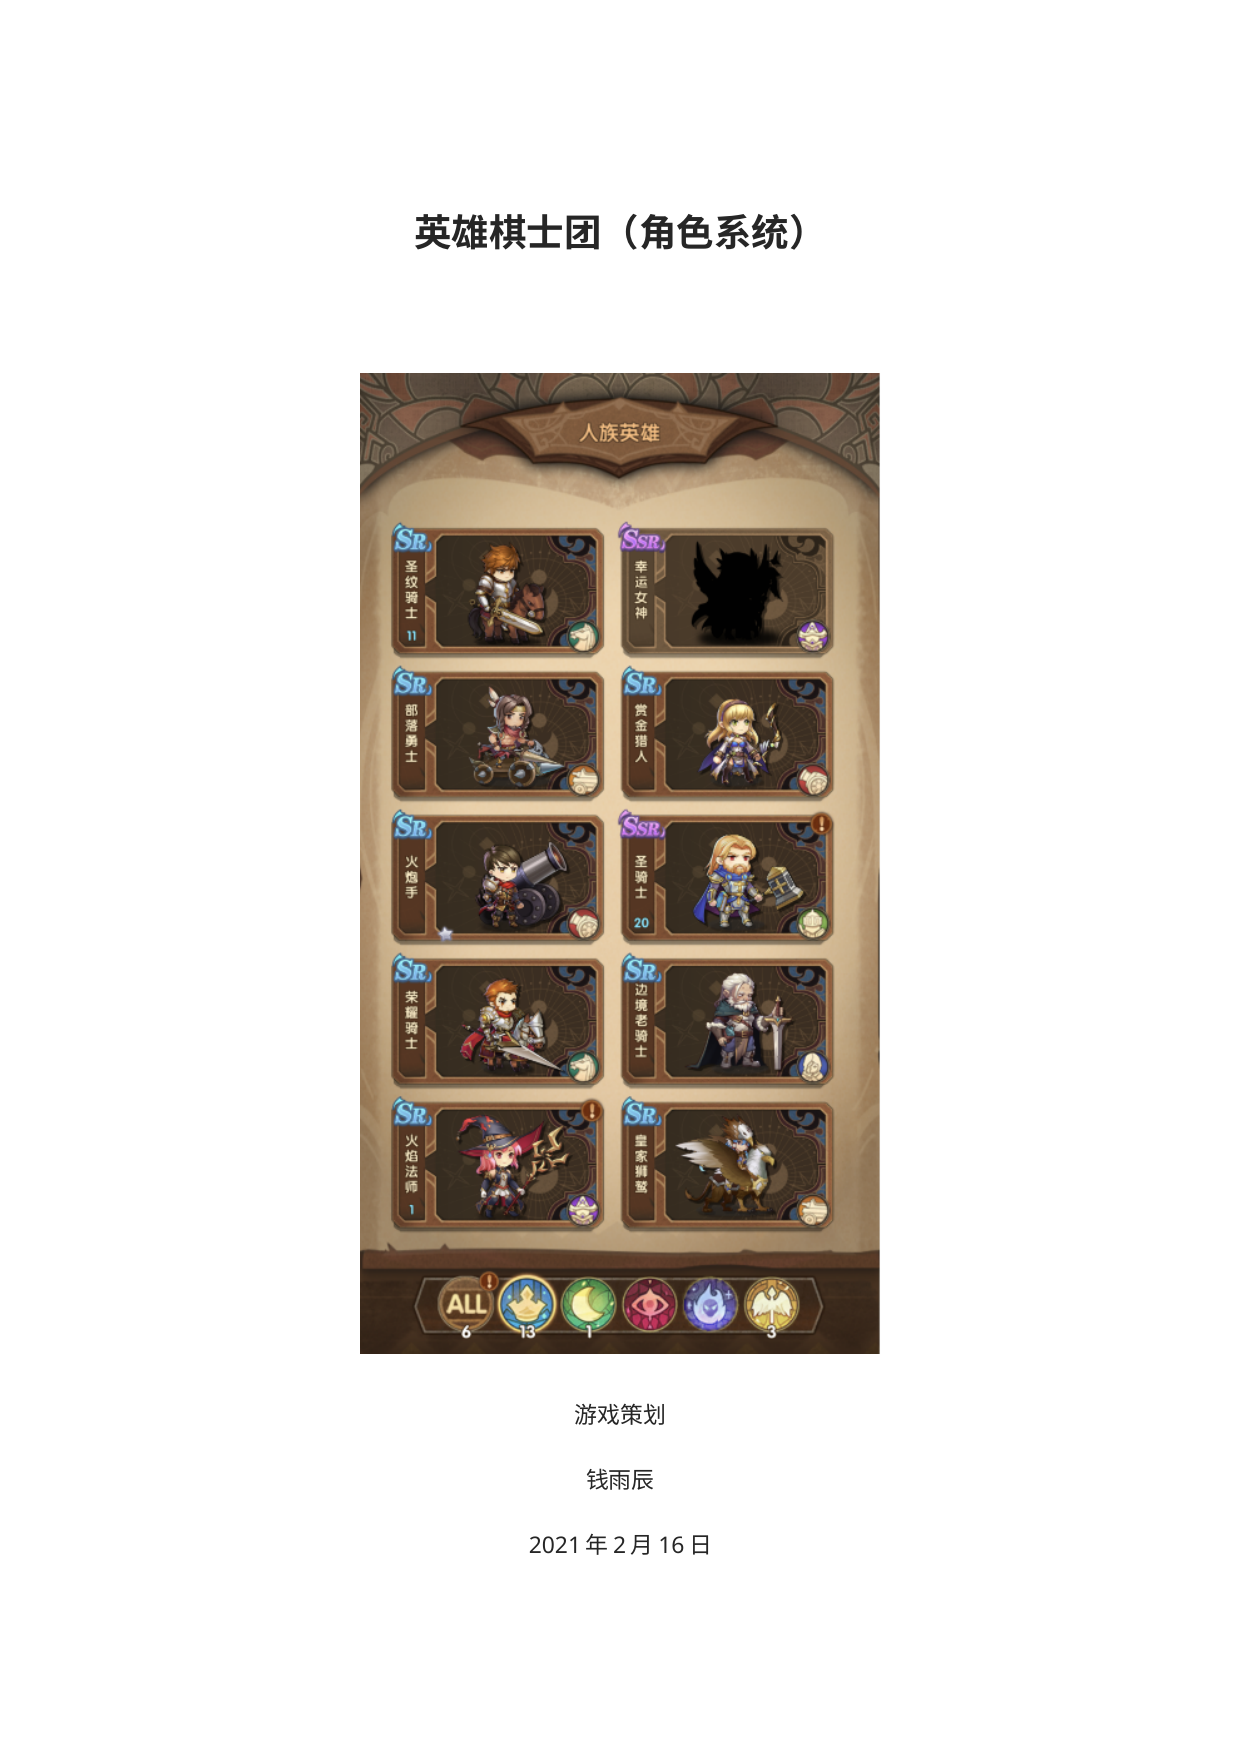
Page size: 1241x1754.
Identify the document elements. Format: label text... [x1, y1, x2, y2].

text 钱雨辰 [187, 1446, 1053, 1511]
text 游戏策划 [187, 1381, 1053, 1446]
text 2021年2月16日 [187, 1511, 1053, 1576]
subtitle 英雄棋士团（角色系统） [187, 197, 1053, 262]
